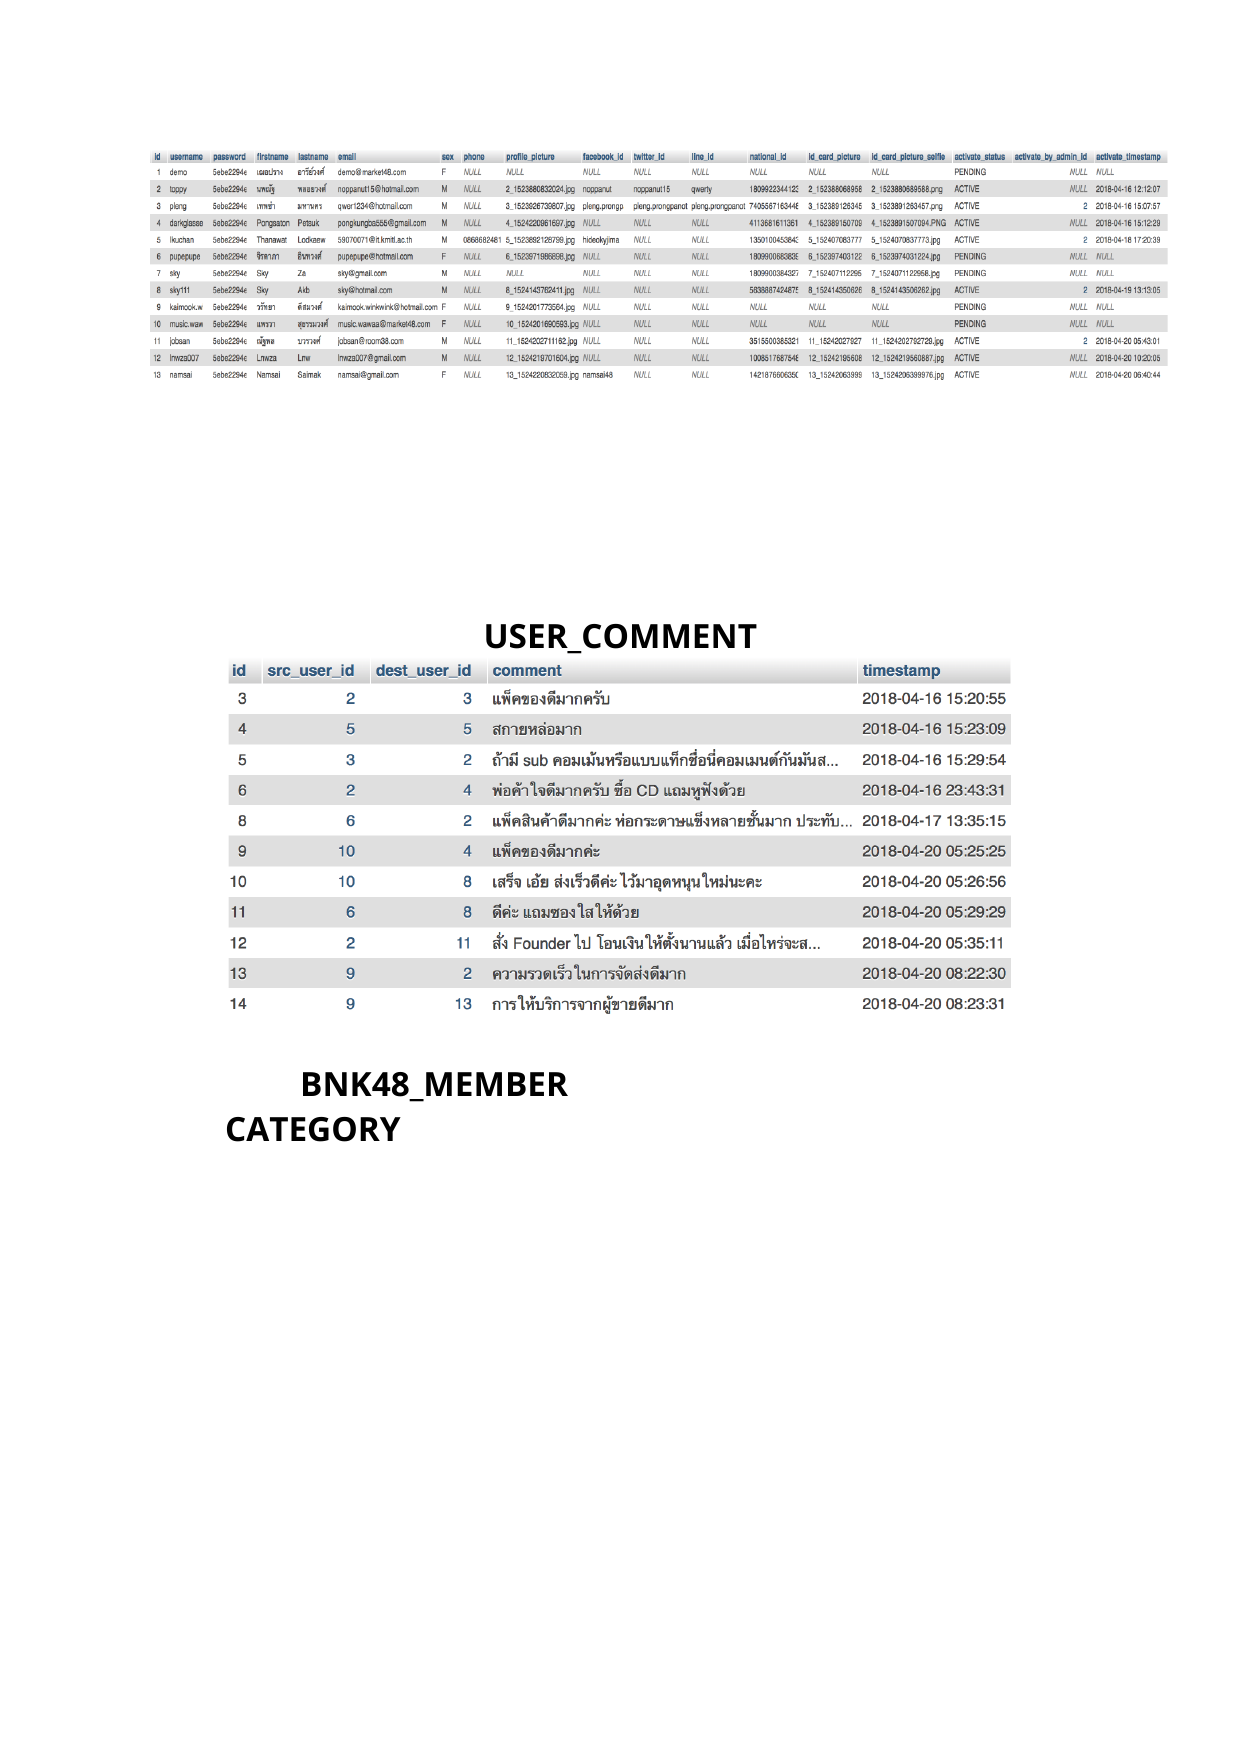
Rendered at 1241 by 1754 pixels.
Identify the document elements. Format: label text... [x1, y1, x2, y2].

picture [150, 150, 1168, 386]
text USER_COMMENT [150, 612, 1090, 658]
text BNK48_MEMBER CATEGORY [225, 1061, 1090, 1152]
picture [228, 657, 1012, 1016]
